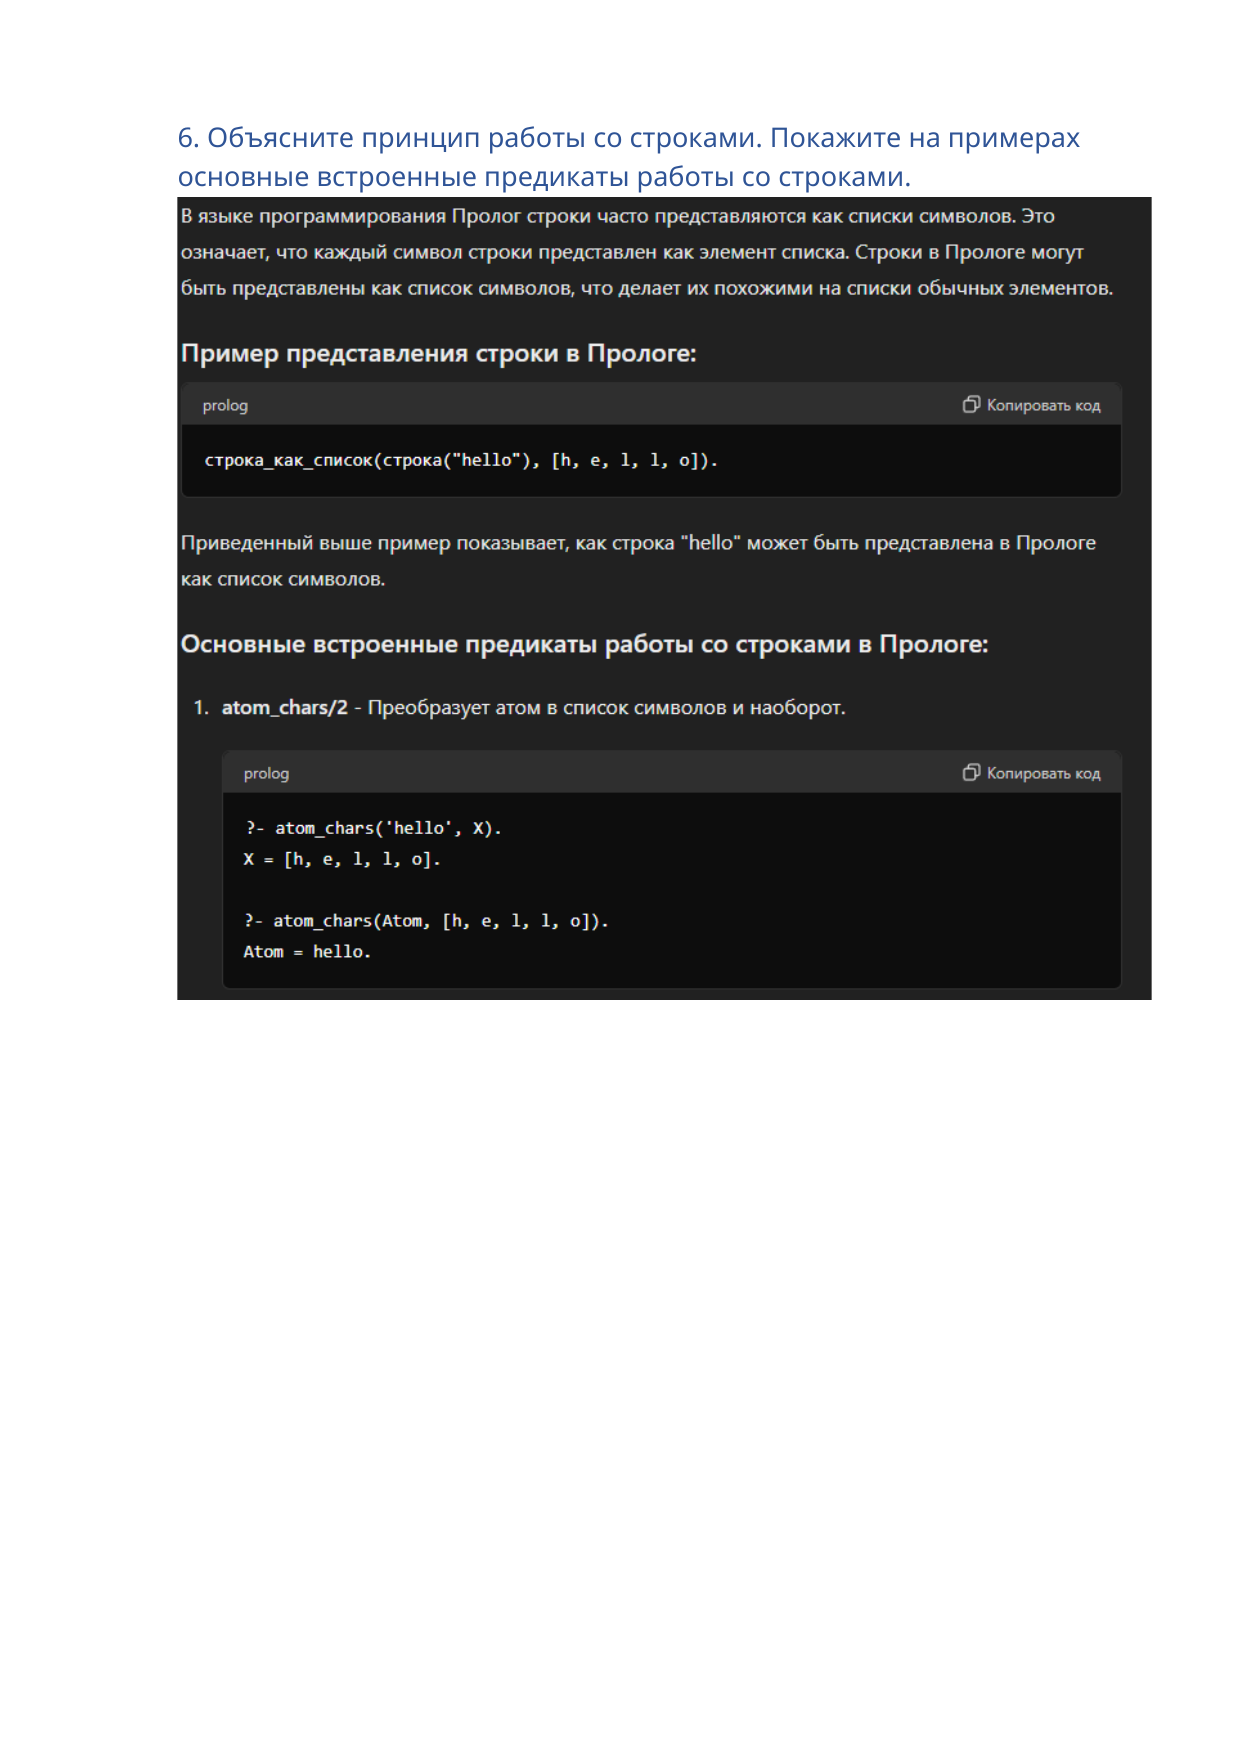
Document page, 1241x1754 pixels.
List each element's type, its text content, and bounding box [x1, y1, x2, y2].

picture [177, 197, 1152, 1000]
subtitle 6. Объясните принцип работы со строками. Покажите на примерах основные встроенные предикаты работы со строками. [177, 118, 1152, 195]
